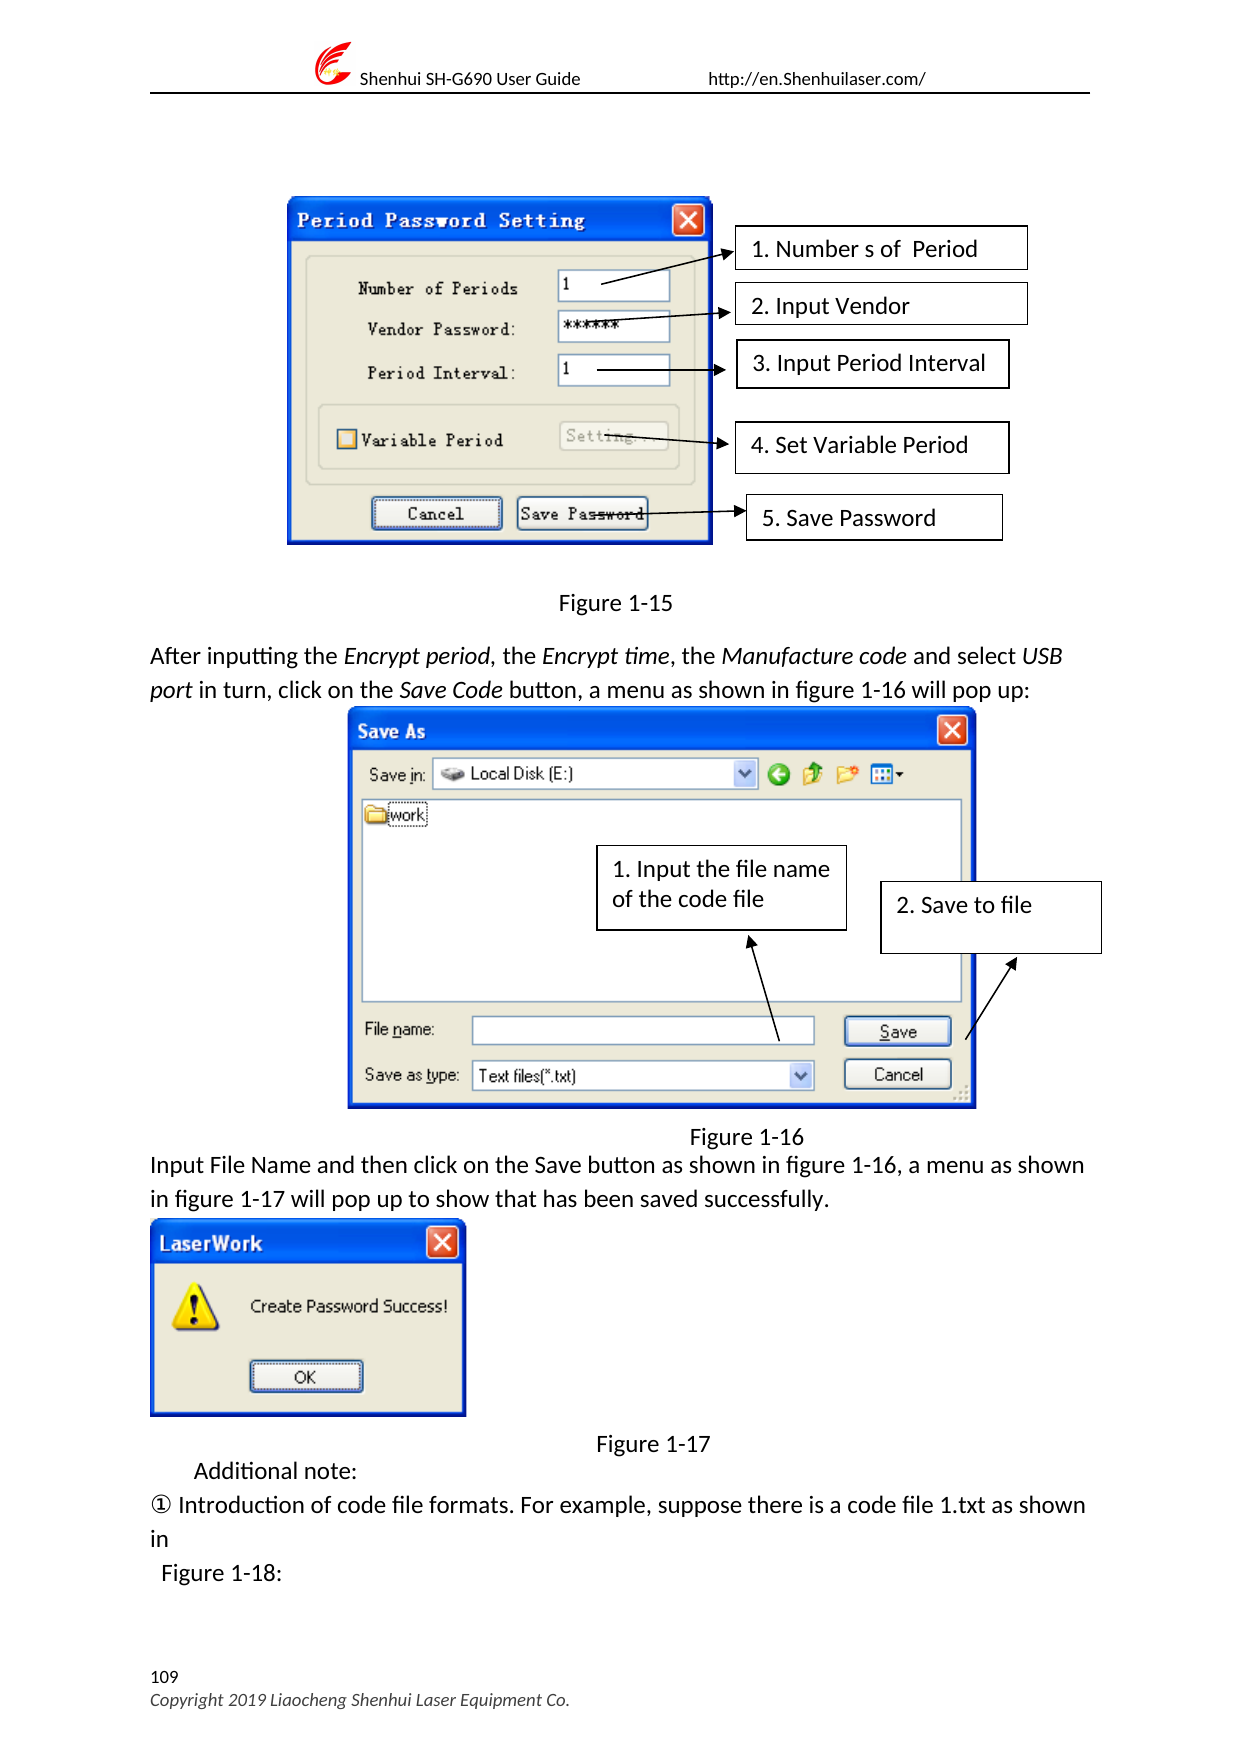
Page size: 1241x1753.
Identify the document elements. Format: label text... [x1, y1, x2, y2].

picture [150, 1218, 467, 1417]
text Figure 1-18: [150, 1555, 1090, 1589]
picture [347, 706, 977, 1109]
text Input File Name and then click on the Save button as shown in figure 1-16, a menu as shown in figure 1-17 will pop up to show that has been saved successfully. [150, 1148, 1090, 1216]
text After inputting the Encrypt period, the Encrypt time, the Manufacture code and select USB port in turn, click on the Save Code button, a menu as shown in figure 1-16 will pop up: [150, 638, 1090, 706]
picture [314, 41, 356, 86]
picture [287, 196, 713, 545]
text Additional note: [150, 1453, 1090, 1487]
text ① Introduction of code file formats. For example, suppose there is a code file 1.txt as shown in [150, 1487, 1090, 1555]
